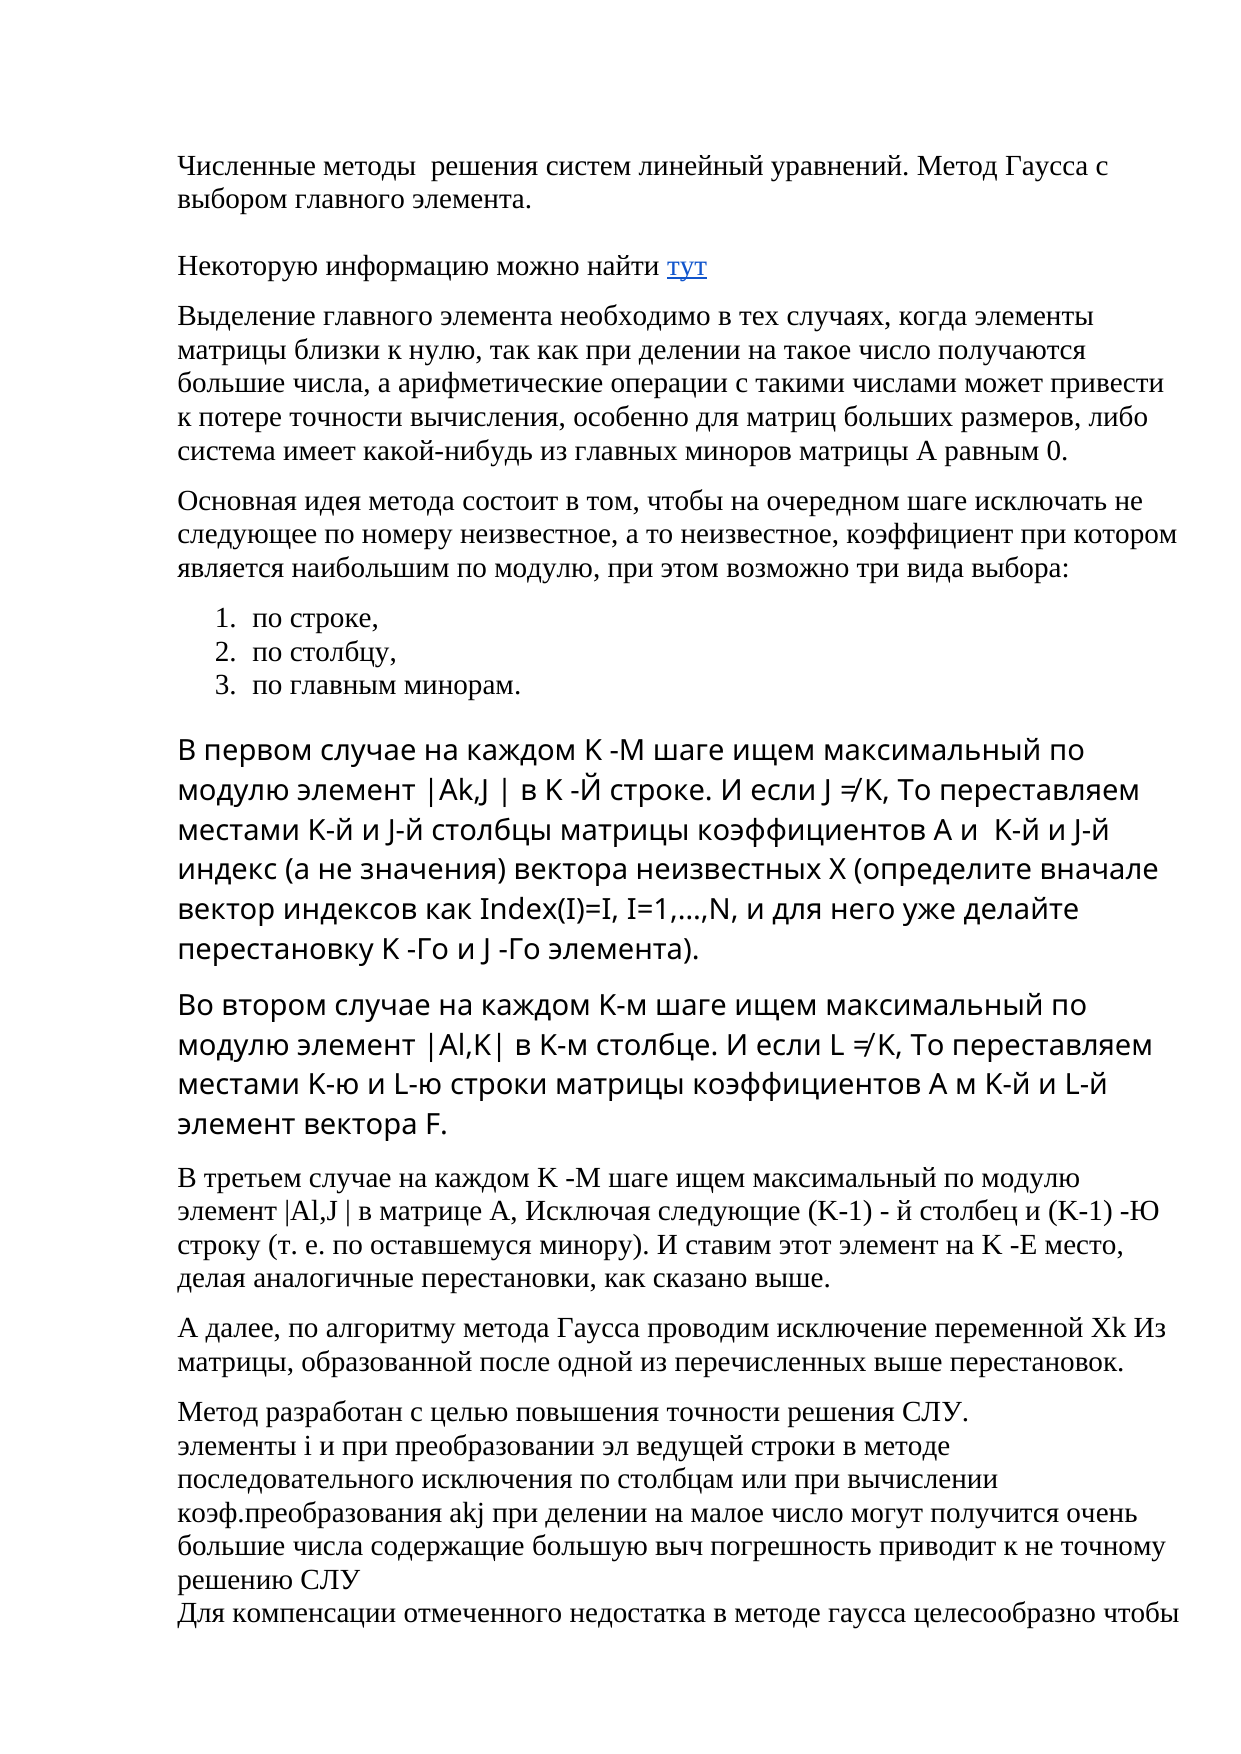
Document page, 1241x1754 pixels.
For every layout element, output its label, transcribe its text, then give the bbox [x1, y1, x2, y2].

text Численные методы решения систем линейный уравнений. Метод Гаусса с выбором главного элемента. [177, 148, 1181, 215]
list по строке, [214, 600, 1181, 634]
list по главным минорам. [214, 667, 1181, 729]
list по столбцу, [214, 634, 1181, 667]
text Во втором случае на каждом K-м шаге ищем максимальный по модулю элемент |Al,K| в K-м столбце. И если L ≠ K, То переставляем местами K-ю и L-ю строки матрицы коэффициентов A м K-й и L-й элемент вектора F. [177, 984, 1181, 1143]
text Некоторую информацию можно найти тут [177, 248, 1181, 282]
text Выделение главного элемента необходимо в тех случаях, когда элементы матрицы близки к нулю, так как при делении на такое число получаются большие числа, а арифметические операции с такими числами может привести к потере точности вычисления, особенно для матриц больших размеров, либо система имеет какой-нибудь из главных миноров матрицы А равным 0. [177, 298, 1181, 466]
text В первом случае на каждом K -М шаге ищем максимальный по модулю элемент |Ak,J | в K -Й строке. И если J ≠ K, То переставляем местами K-й и J-й столбцы матрицы коэффициентов A и K-й и J-й индекс (а не значения) вектора неизвестных X (определите вначале вектор индексов как Index(I)=I, I=1,…,N, и для него уже делайте перестановку K -Го и J -Го элемента). [177, 729, 1181, 968]
text В третьем случае на каждом K -М шаге ищем максимальный по модулю элемент |Al,J | в матрице A, Исключая следующие (K-1) - й столбец и (K-1) -Ю строку (т. е. по оставшемуся минору). И ставим этот элемент на K -Е место, делая аналогичные перестановки, как сказано выше. [177, 1160, 1181, 1294]
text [177, 1394, 1181, 1629]
text Основная идея метода состоит в том, чтобы на очередном шаге исключать не следующее по номеру неизвестное, а то неизвестное, коэффициент при котором является наибольшим по модулю, при этом возможно три вида выбора: [177, 483, 1181, 583]
text А далее, по алгоритму метода Гаусса проводим исключение переменной Xk Из матрицы, образованной после одной из перечисленных выше перестановок. [177, 1311, 1181, 1378]
